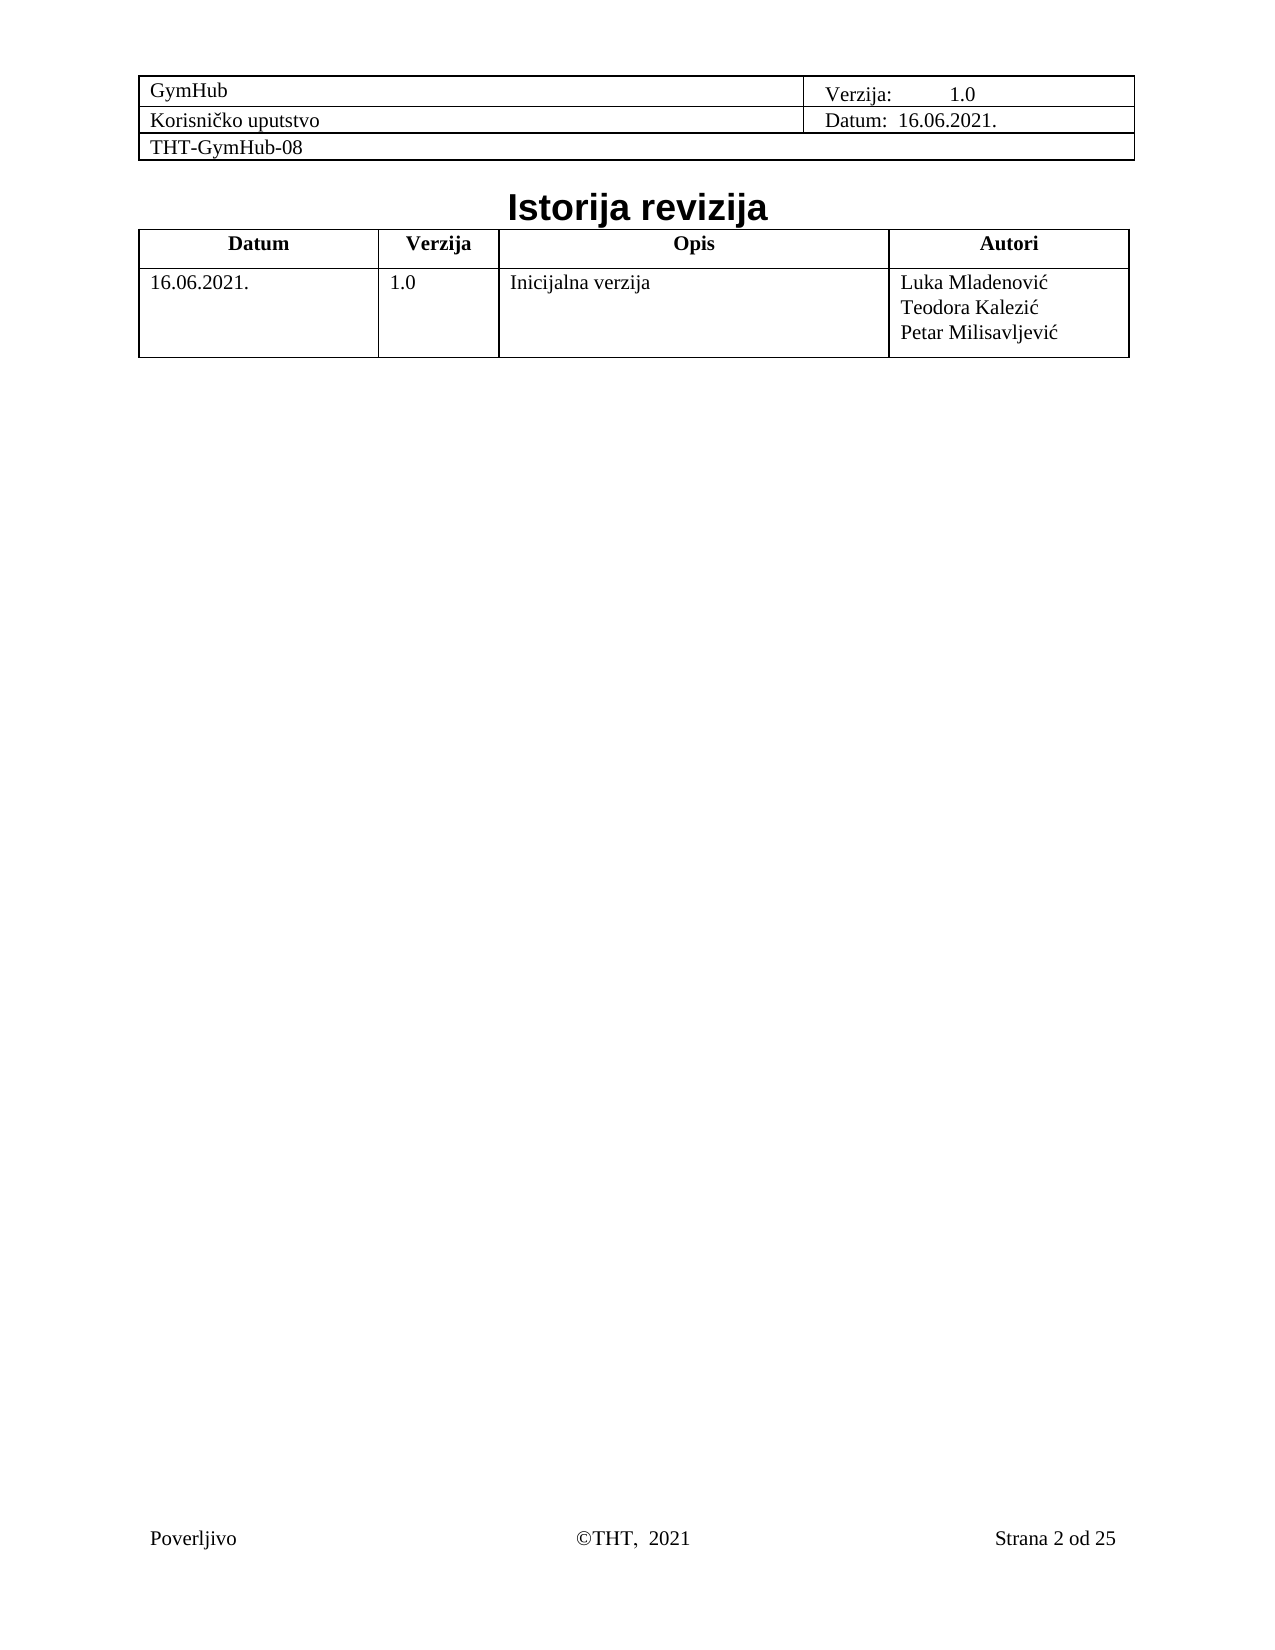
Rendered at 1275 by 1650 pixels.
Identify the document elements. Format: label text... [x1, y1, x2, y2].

table_cell Inicijalna verzija [500, 269, 888, 357]
subtitle Istorija revizija [150, 185, 1125, 228]
table_header Autori [890, 230, 1128, 268]
table_header Datum [140, 230, 378, 268]
table_cell 16.06.2021. [140, 269, 378, 357]
table_header Opis [500, 230, 888, 268]
table_cell 1.0 [379, 269, 498, 357]
table_header Verzija [379, 230, 498, 268]
table_cell Luka Mladenović Teodora Kalezić Petar Milisavljević [890, 269, 1128, 357]
